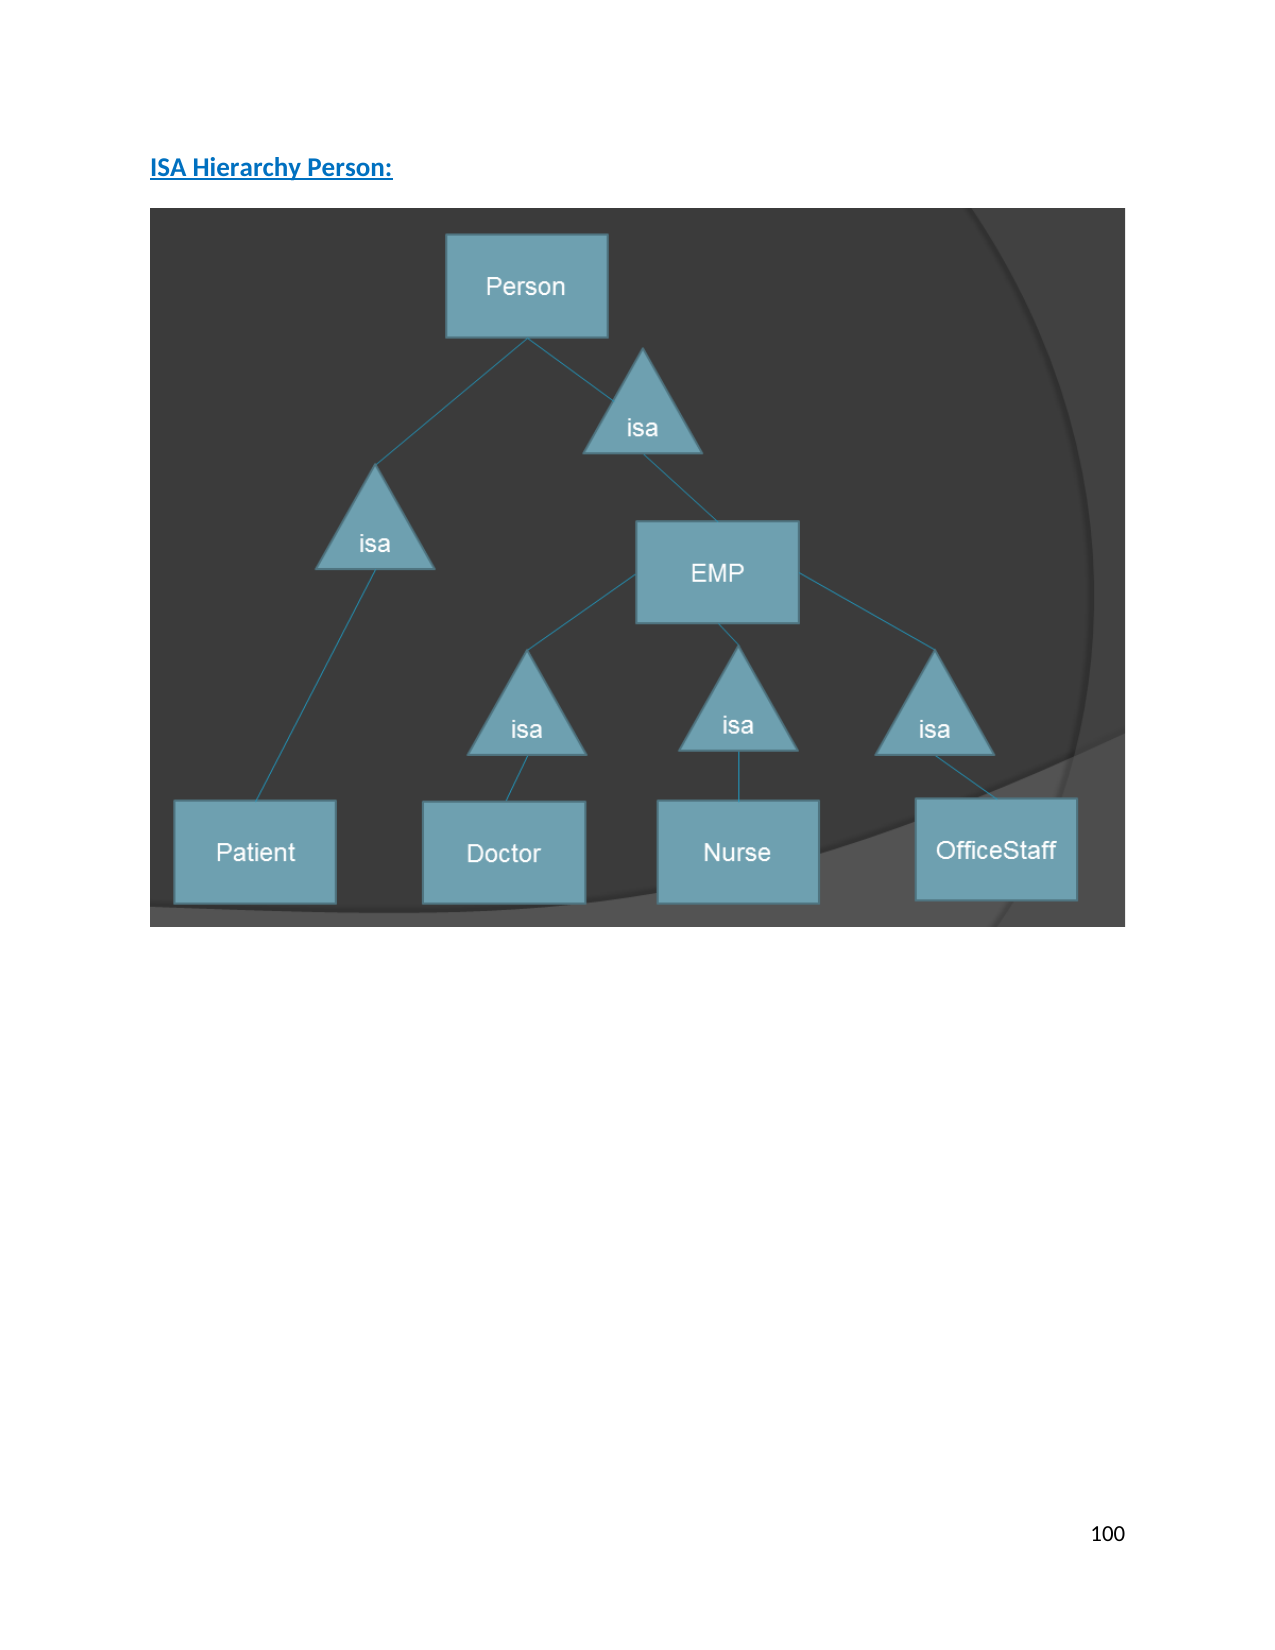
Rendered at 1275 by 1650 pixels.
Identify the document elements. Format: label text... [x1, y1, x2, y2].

text ISA Hierarchy Person: [150, 150, 1125, 183]
picture [150, 208, 1125, 927]
